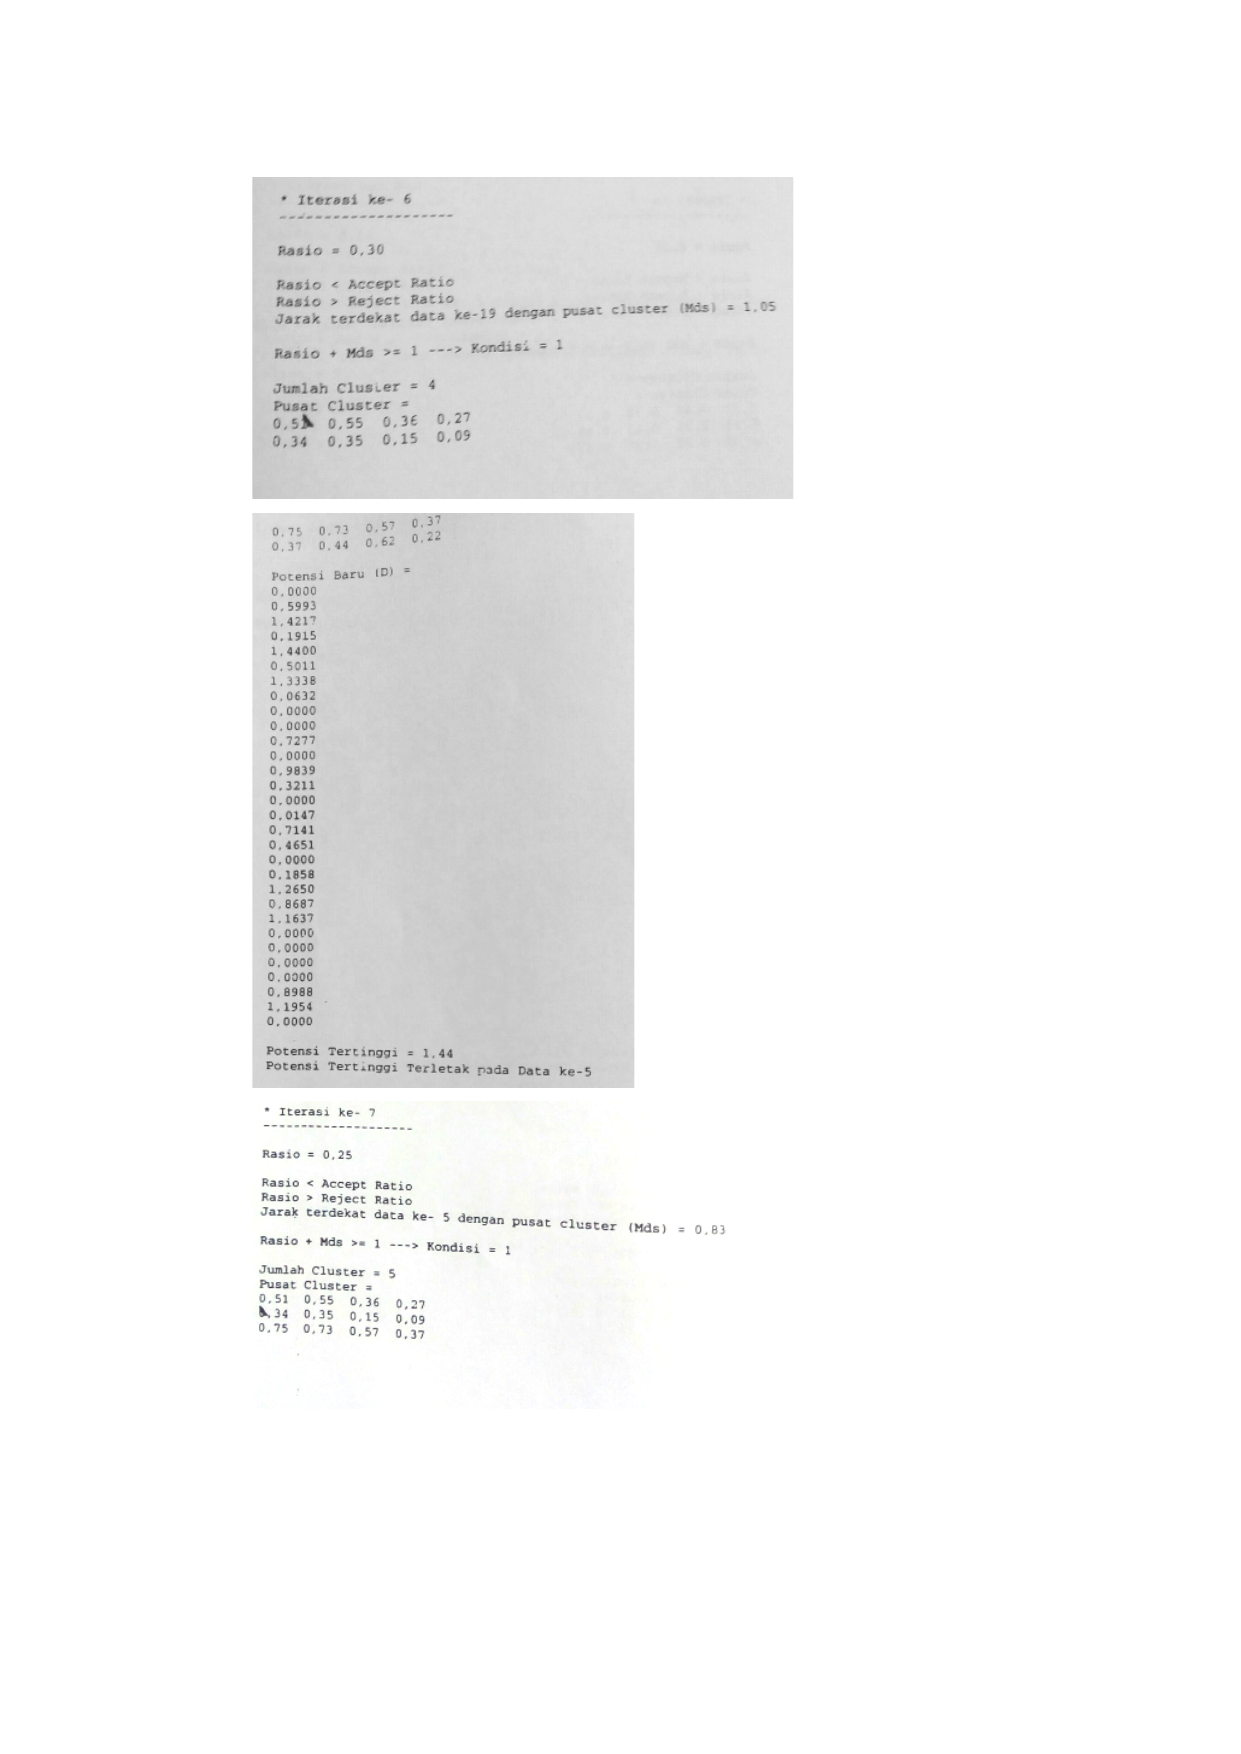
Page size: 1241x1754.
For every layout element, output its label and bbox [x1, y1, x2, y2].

picture [252, 1101, 758, 1409]
picture [252, 177, 794, 499]
picture [252, 513, 635, 1088]
